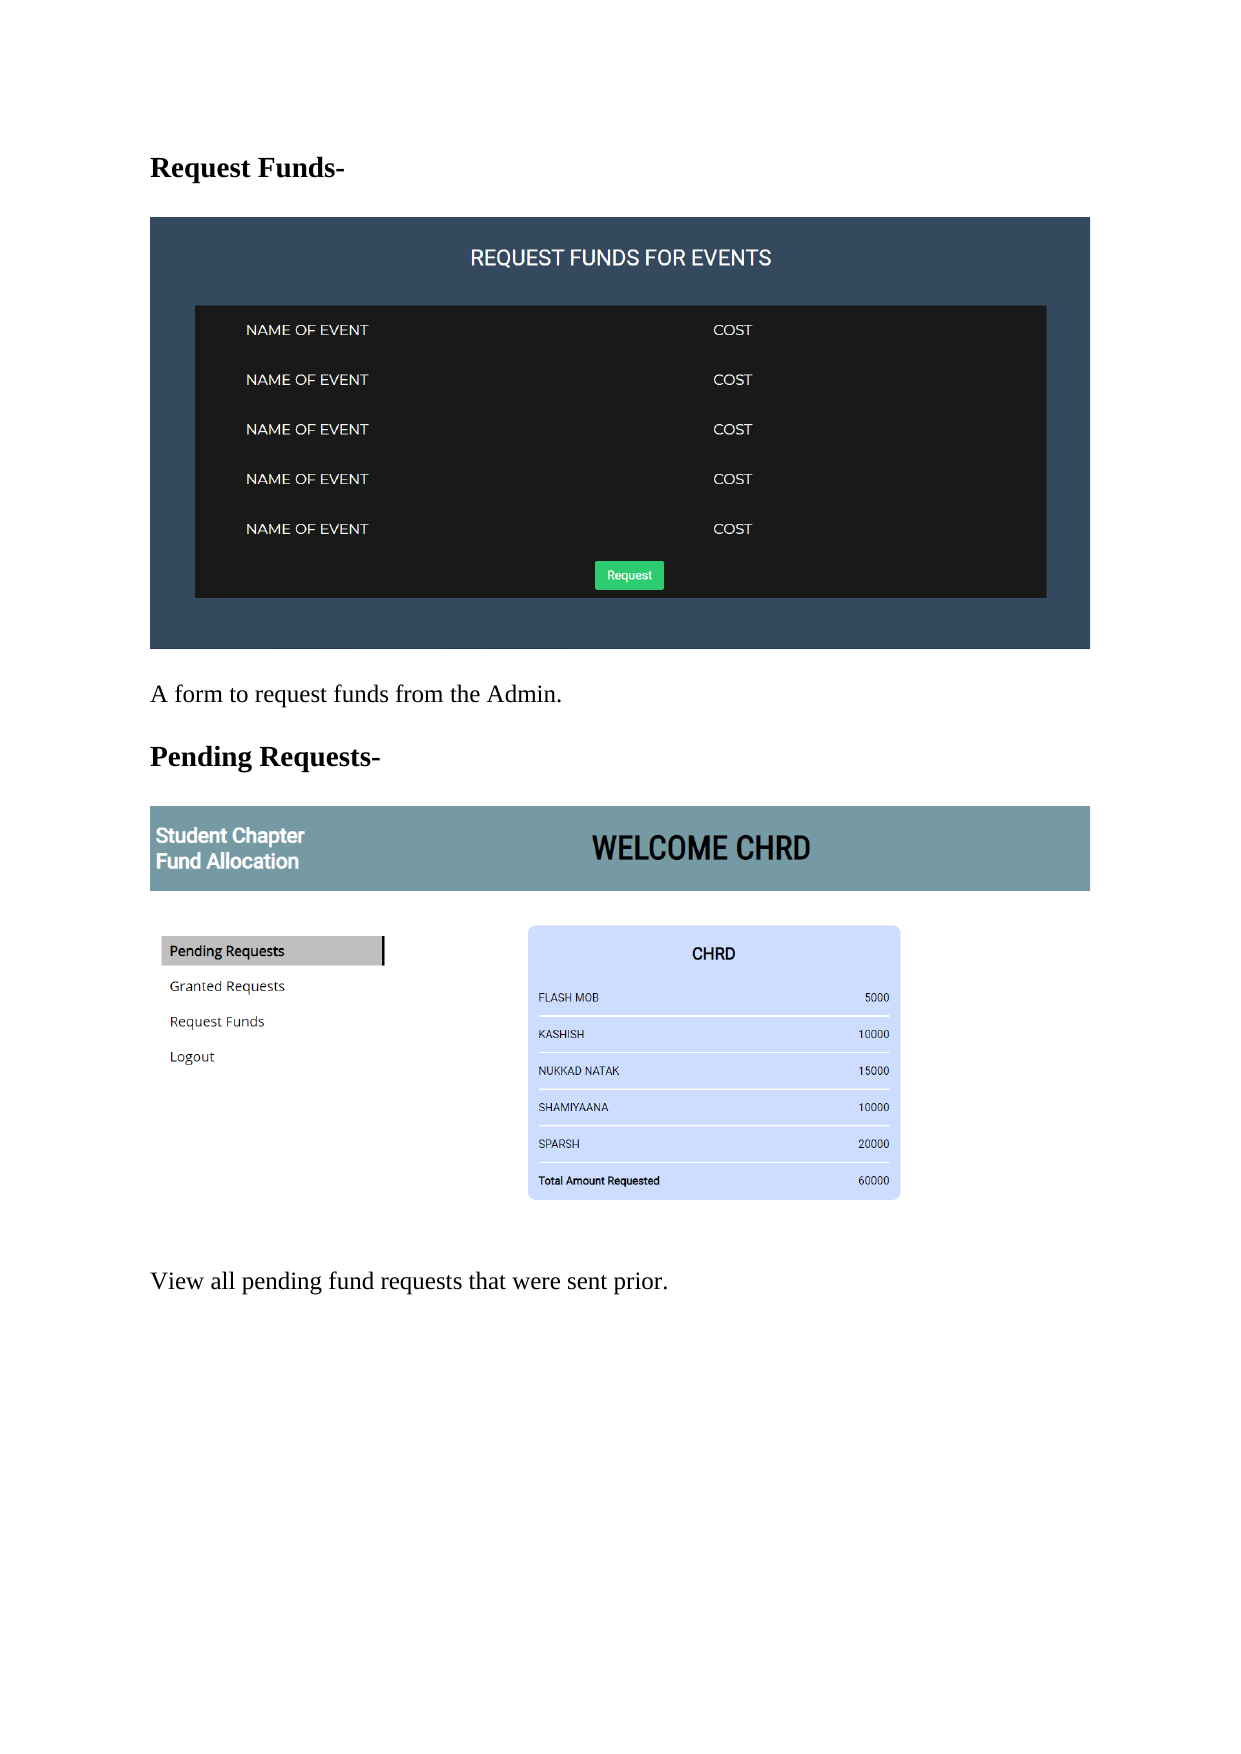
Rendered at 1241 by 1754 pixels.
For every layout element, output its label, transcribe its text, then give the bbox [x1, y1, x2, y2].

picture [150, 217, 1091, 649]
text A form to request funds from the Admin. [150, 679, 1090, 708]
text Request Funds- [150, 150, 1090, 183]
text Pending Requests- [150, 739, 1090, 772]
text View all pending fund requests that were sent prior. [150, 1266, 1090, 1295]
picture [150, 806, 1091, 1236]
